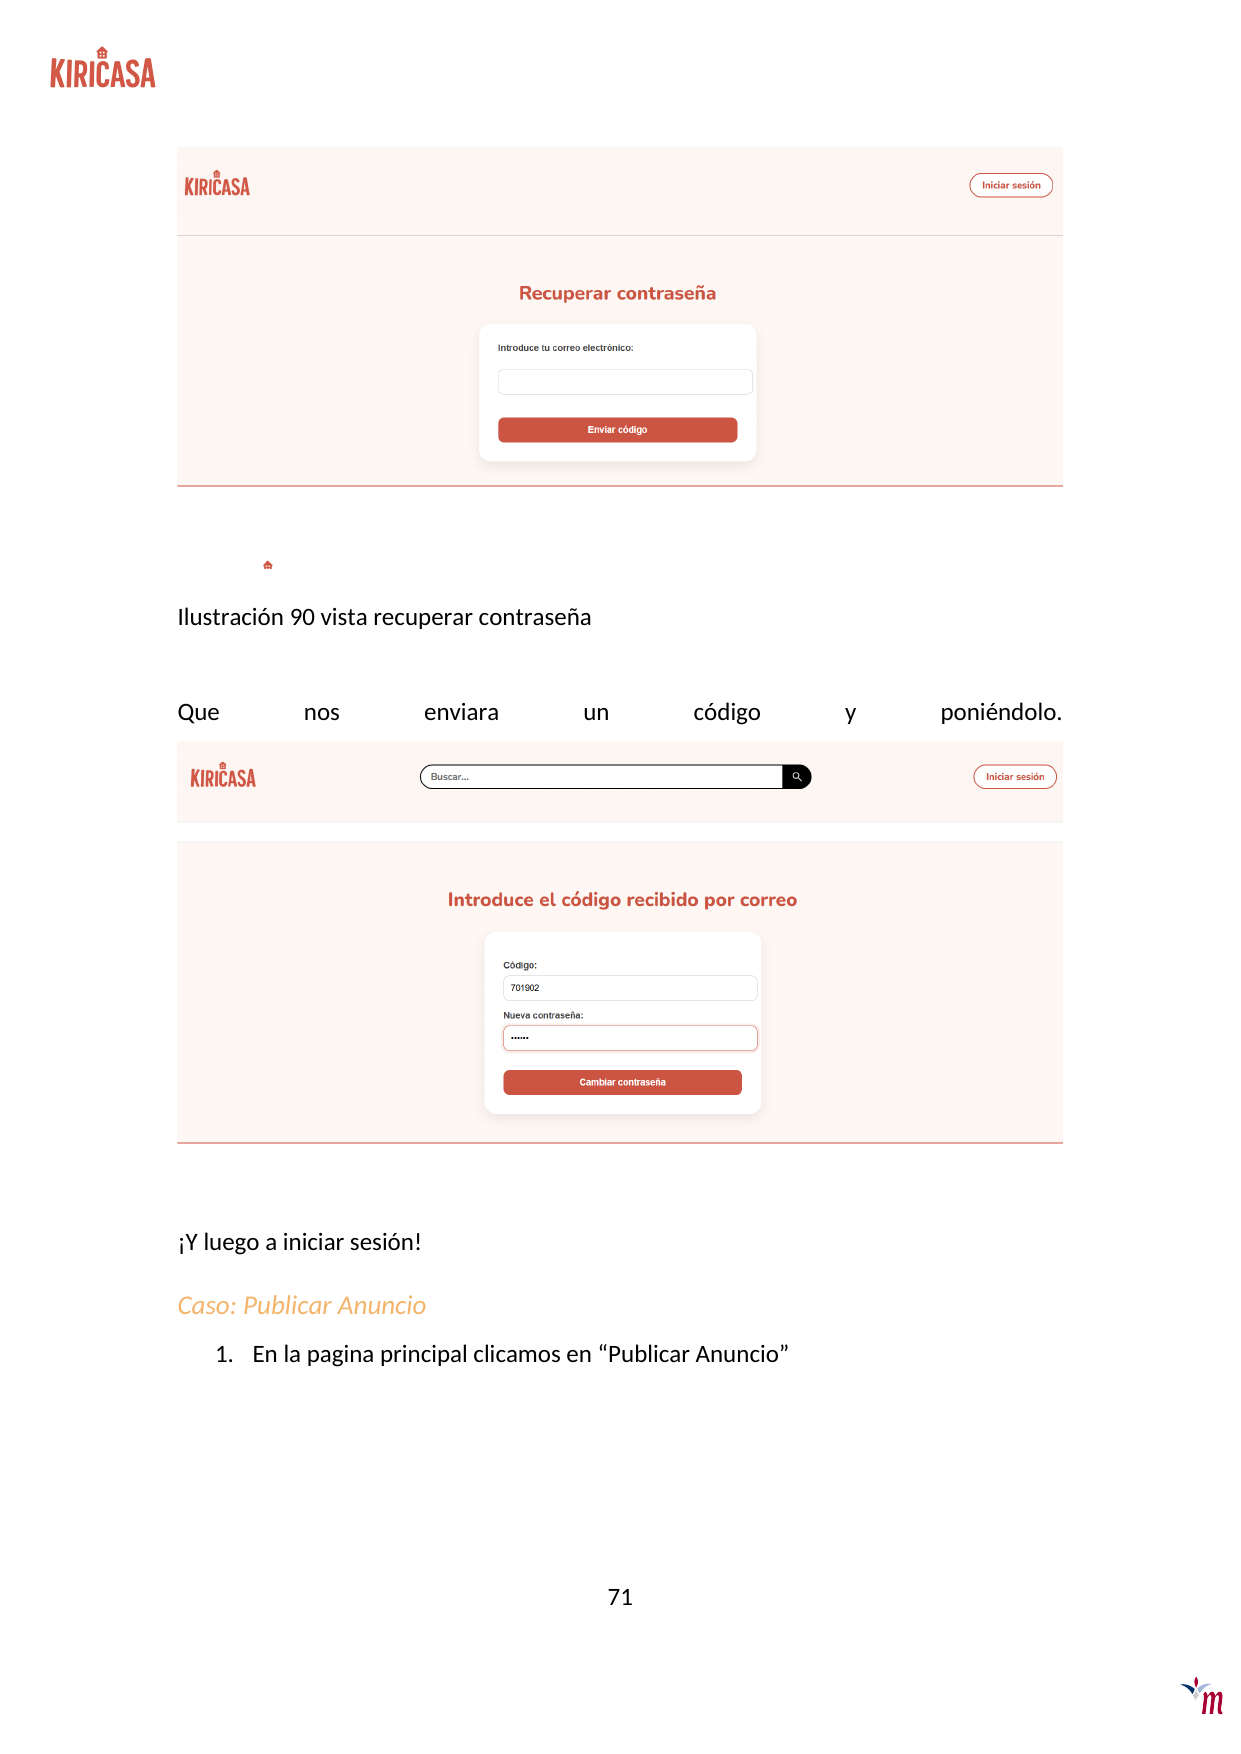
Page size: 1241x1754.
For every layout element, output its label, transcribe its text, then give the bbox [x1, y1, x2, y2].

picture [177, 147, 1063, 569]
picture [46, 40, 156, 94]
subtitle Caso: Publicar Anuncio [177, 1288, 1063, 1321]
picture [177, 741, 1063, 1194]
picture [1168, 1665, 1241, 1732]
text Ilustración 90 vista recuperar contraseña [177, 601, 1063, 631]
text ¡Y luego a iniciar sesión! [177, 1226, 1063, 1256]
list En la pagina principal clicamos en “Publicar Anuncio” [215, 1338, 1063, 1368]
text Que nos enviara un código y poniéndolo. [177, 650, 1063, 741]
